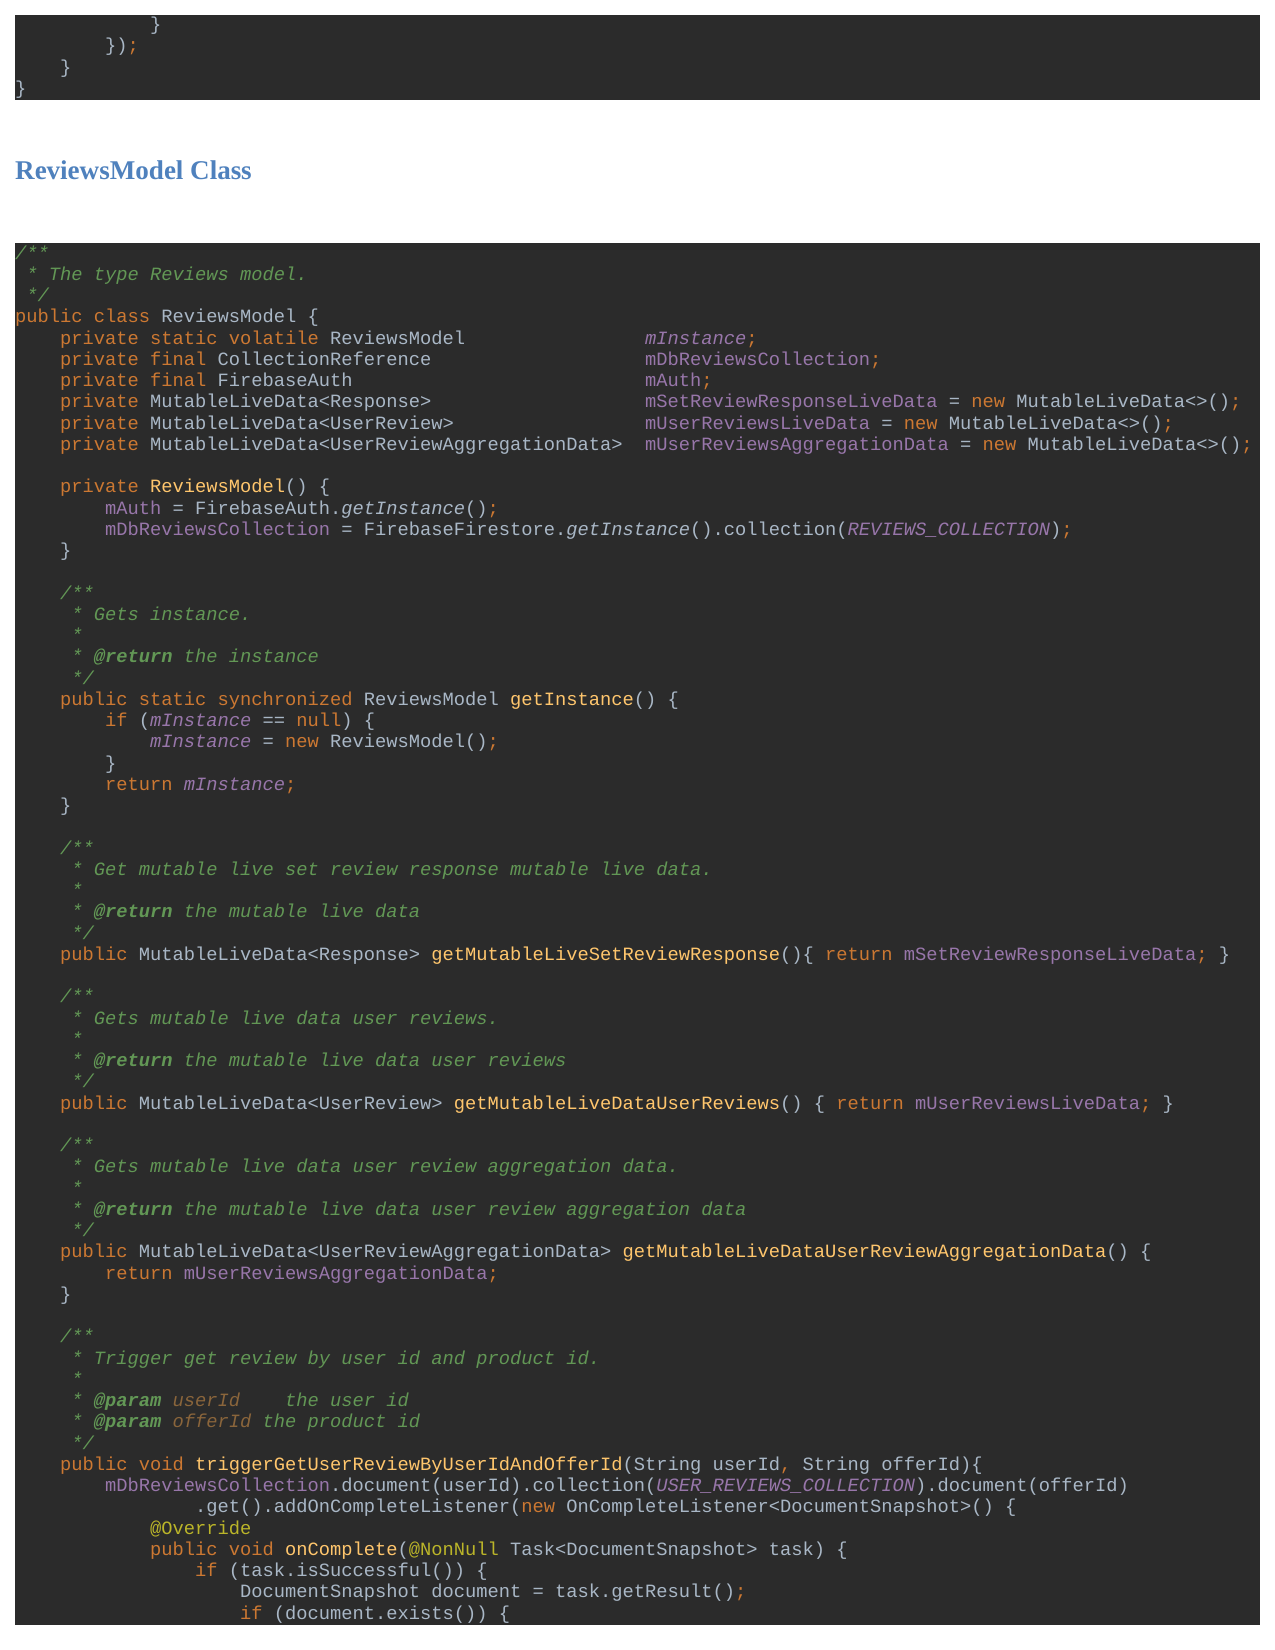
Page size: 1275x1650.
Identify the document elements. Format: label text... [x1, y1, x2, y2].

subtitle ReviewsModel Class [15, 154, 1260, 185]
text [15, 15, 1260, 100]
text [15, 243, 1260, 1625]
